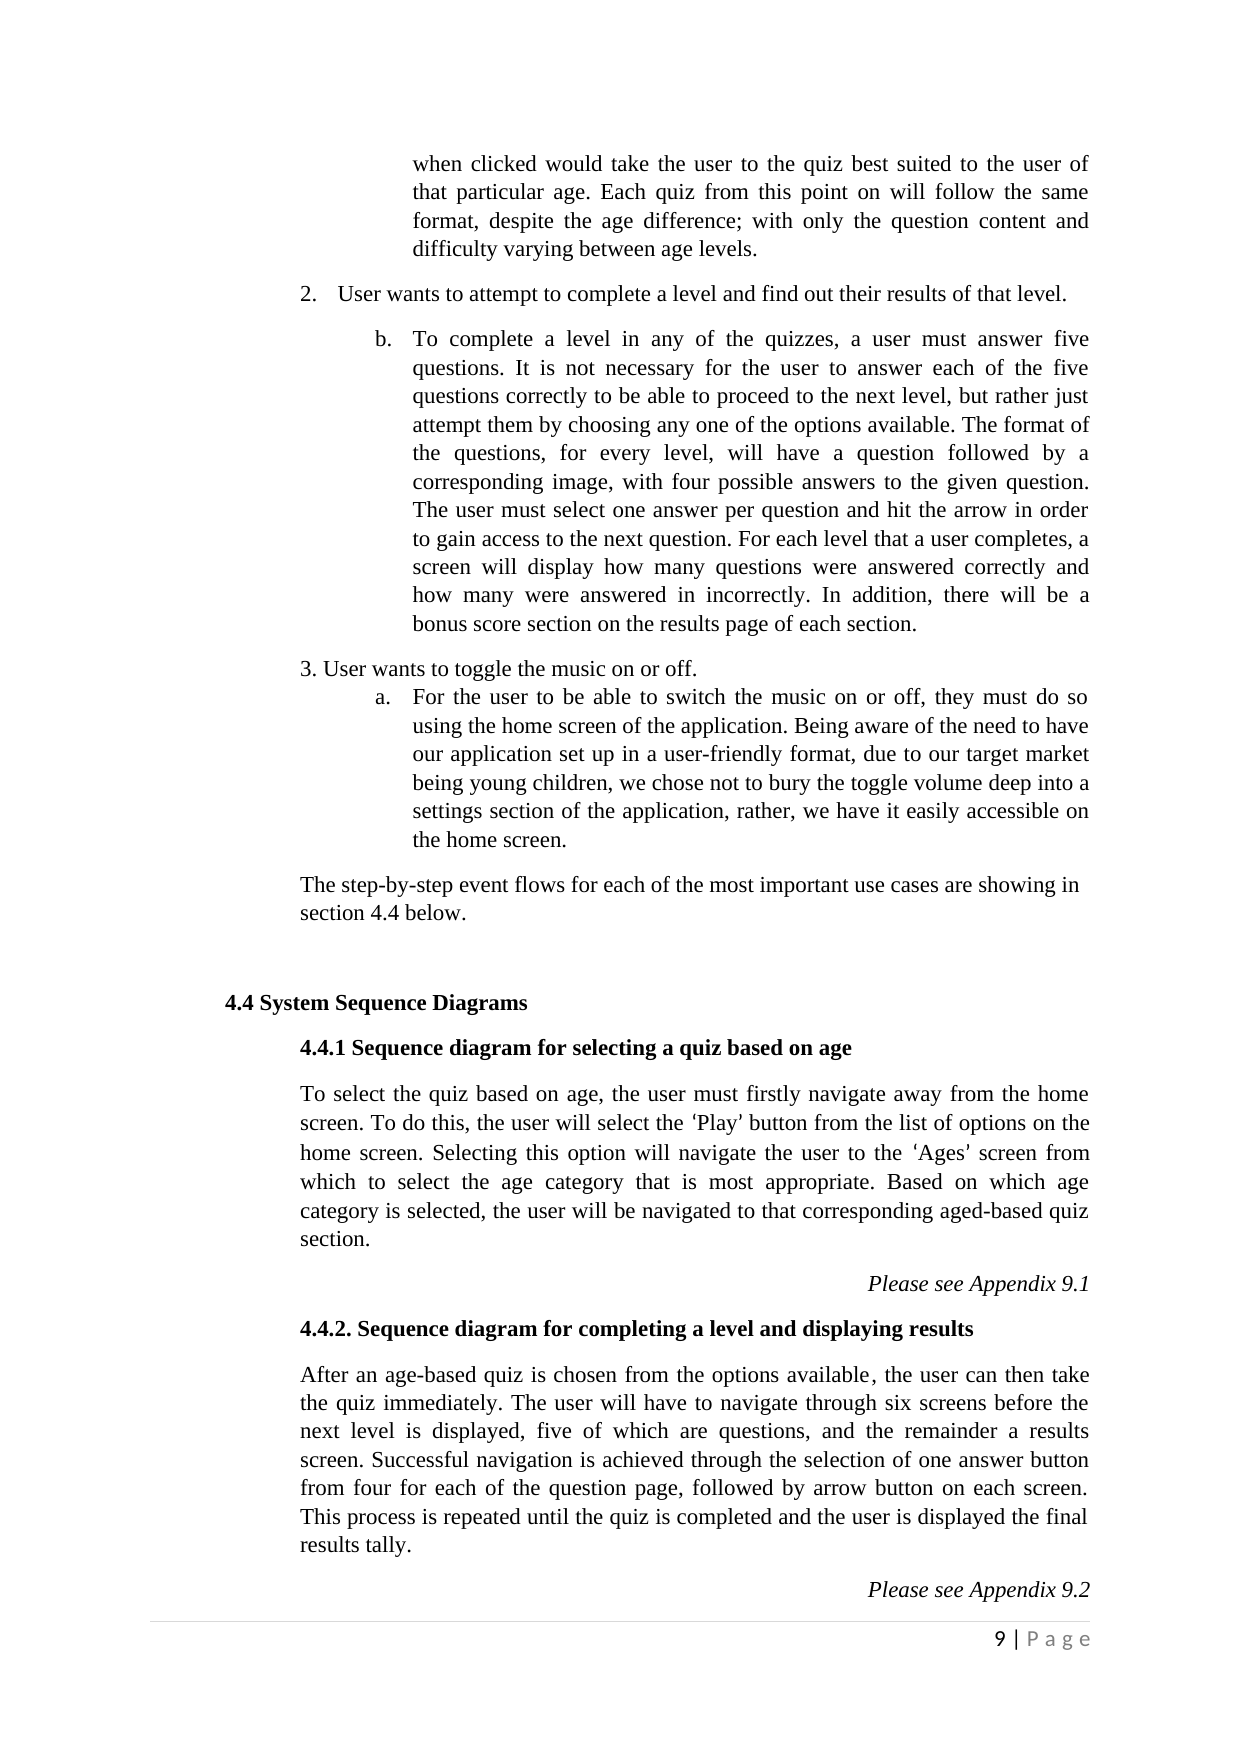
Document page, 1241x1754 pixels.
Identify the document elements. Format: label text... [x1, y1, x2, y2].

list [375, 150, 1090, 262]
text After an age-based quiz is chosen from the options available, the user can then take the quiz immediately. The user will have to navigate through six screens before the next level is displayed, five of which are questions, and the remainder a results screen. Successful navigation is achieved through the selection of one answer button from four for each of the question page, followed by arrow button on each screen. This process is repeated until the quiz is completed and the user is displayed the final results tally. [300, 1361, 1090, 1558]
list To complete a level in any of the quizzes, a user must answer five questions. It is not necessary for the user to answer each of the five questions correctly to be able to proceed to the next level, but rather just attempt them by choosing any one of the options available. The format of the questions, for every level, will have a question followed by a corresponding image, with four possible answers to the given question. The user must select one answer per question and hit the arrow in order to gain access to the next question. For each level that a user completes, a screen will display how many questions were answered correctly and how many were answered in incorrectly. In addition, there will be a bonus score section on the results page of each section. [375, 326, 1090, 636]
text To select the quiz based on age, the user must firstly navigate away from the home screen. To do this, the user will select the ‘Play’ button from the list of options on the home screen. Selecting this option will navigate the user to the ‘Ages’ screen from which to select the age category that is most appropriate. Based on which age category is selected, the user will be navigated to that corresponding aged-based quiz section. [300, 1079, 1090, 1252]
text The step-by-step event flows for each of the most important use cases are showing in section 4.4 below. [300, 871, 1090, 926]
text 4.4 System Sequence Diagrams [225, 989, 1090, 1016]
text Please see Appendix 9.1 [300, 1270, 1090, 1297]
text 4.4.2. Sequence diagram for completing a level and displaying results [300, 1316, 1090, 1342]
text 4.4.1 Sequence diagram for selecting a quiz based on age [300, 1034, 1090, 1061]
list 3. User wants to toggle the music on or off. [150, 655, 1090, 681]
text Please see Appendix 9.2 [300, 1576, 1090, 1603]
list For the user to be able to switch the music on or off, they must do so using the home screen of the application. Being aware of the need to have our application set up in a user-friendly format, due to our target market being young children, we chose not to bury the toggle volume deep into a settings section of the application, rather, we have it easily accessible on the home screen. [375, 683, 1090, 852]
list User wants to attempt to complete a level and find out their results of that level. [300, 280, 1090, 307]
